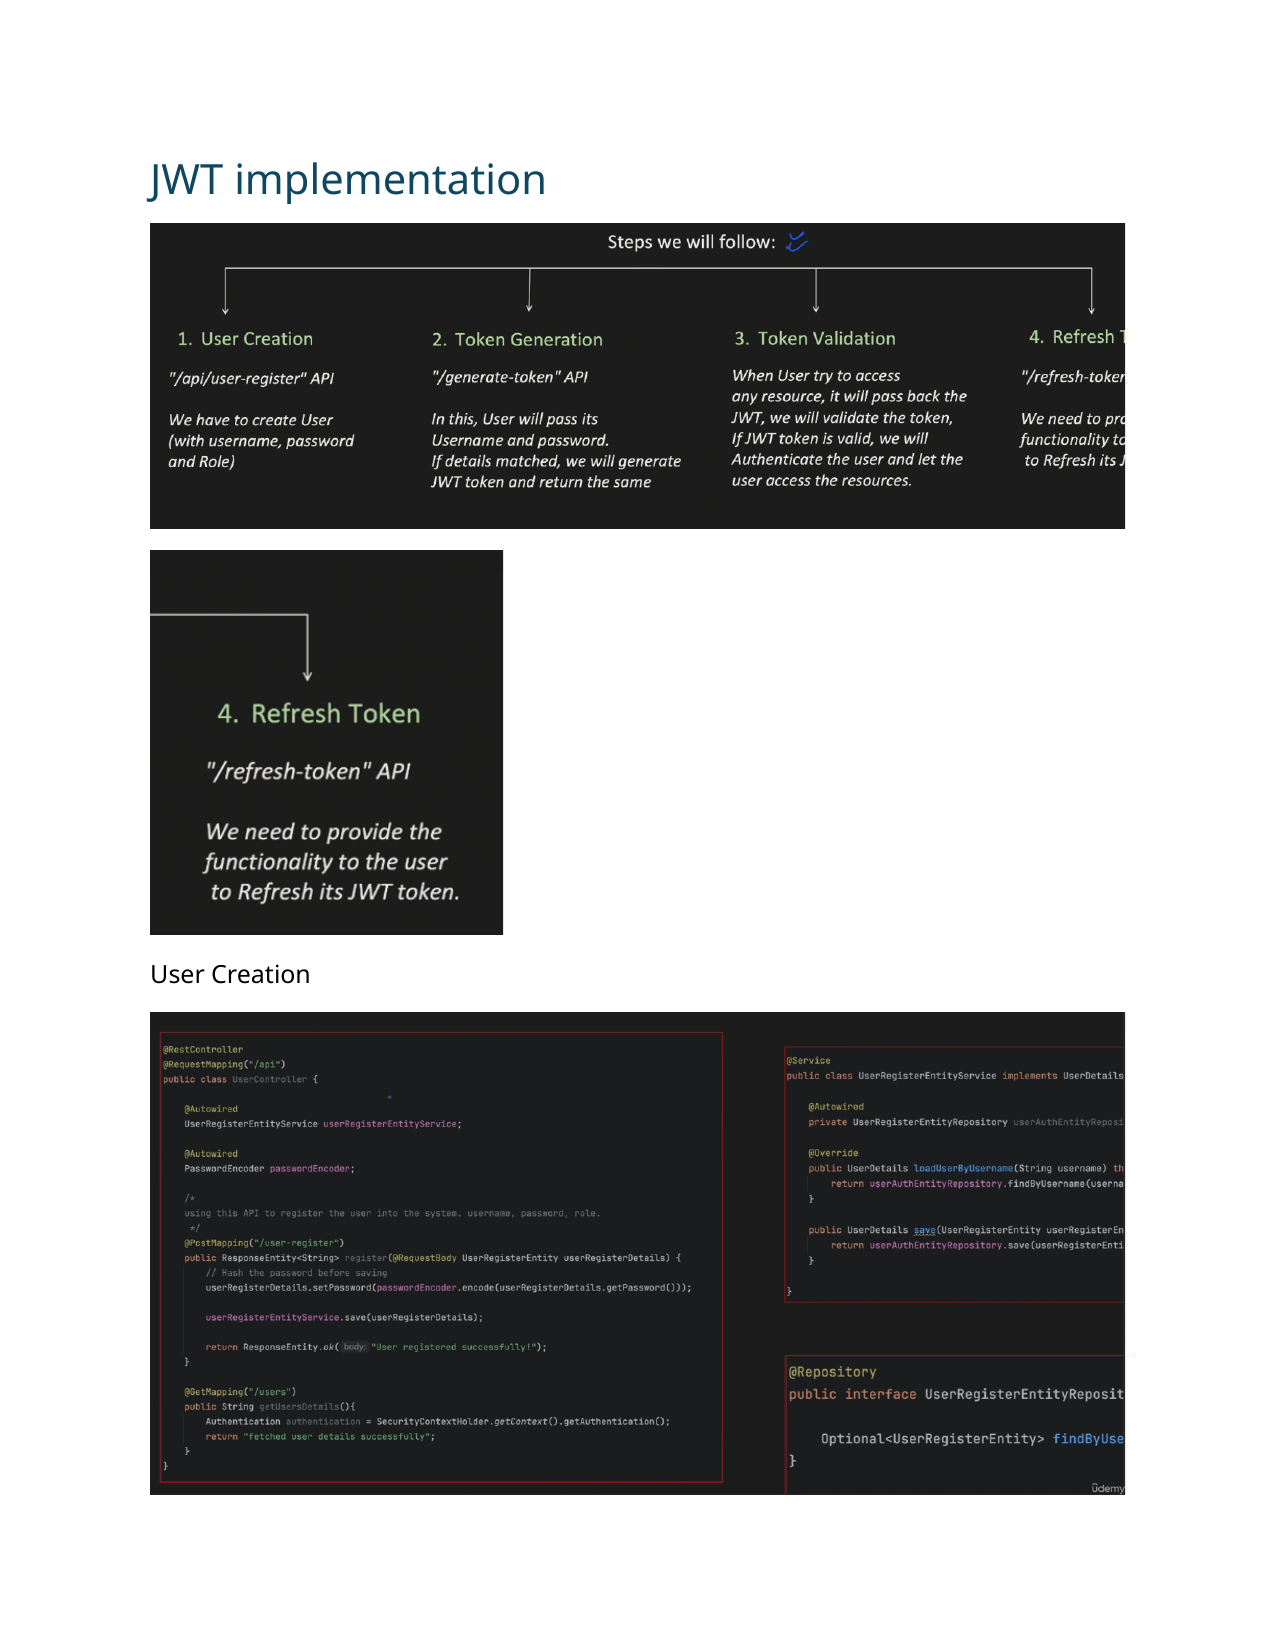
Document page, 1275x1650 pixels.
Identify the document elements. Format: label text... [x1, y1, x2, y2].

picture [150, 550, 504, 935]
picture [150, 223, 1125, 529]
text User Creation [150, 957, 1125, 991]
picture [150, 1012, 1125, 1495]
subtitle JWT implementation [150, 150, 1125, 207]
